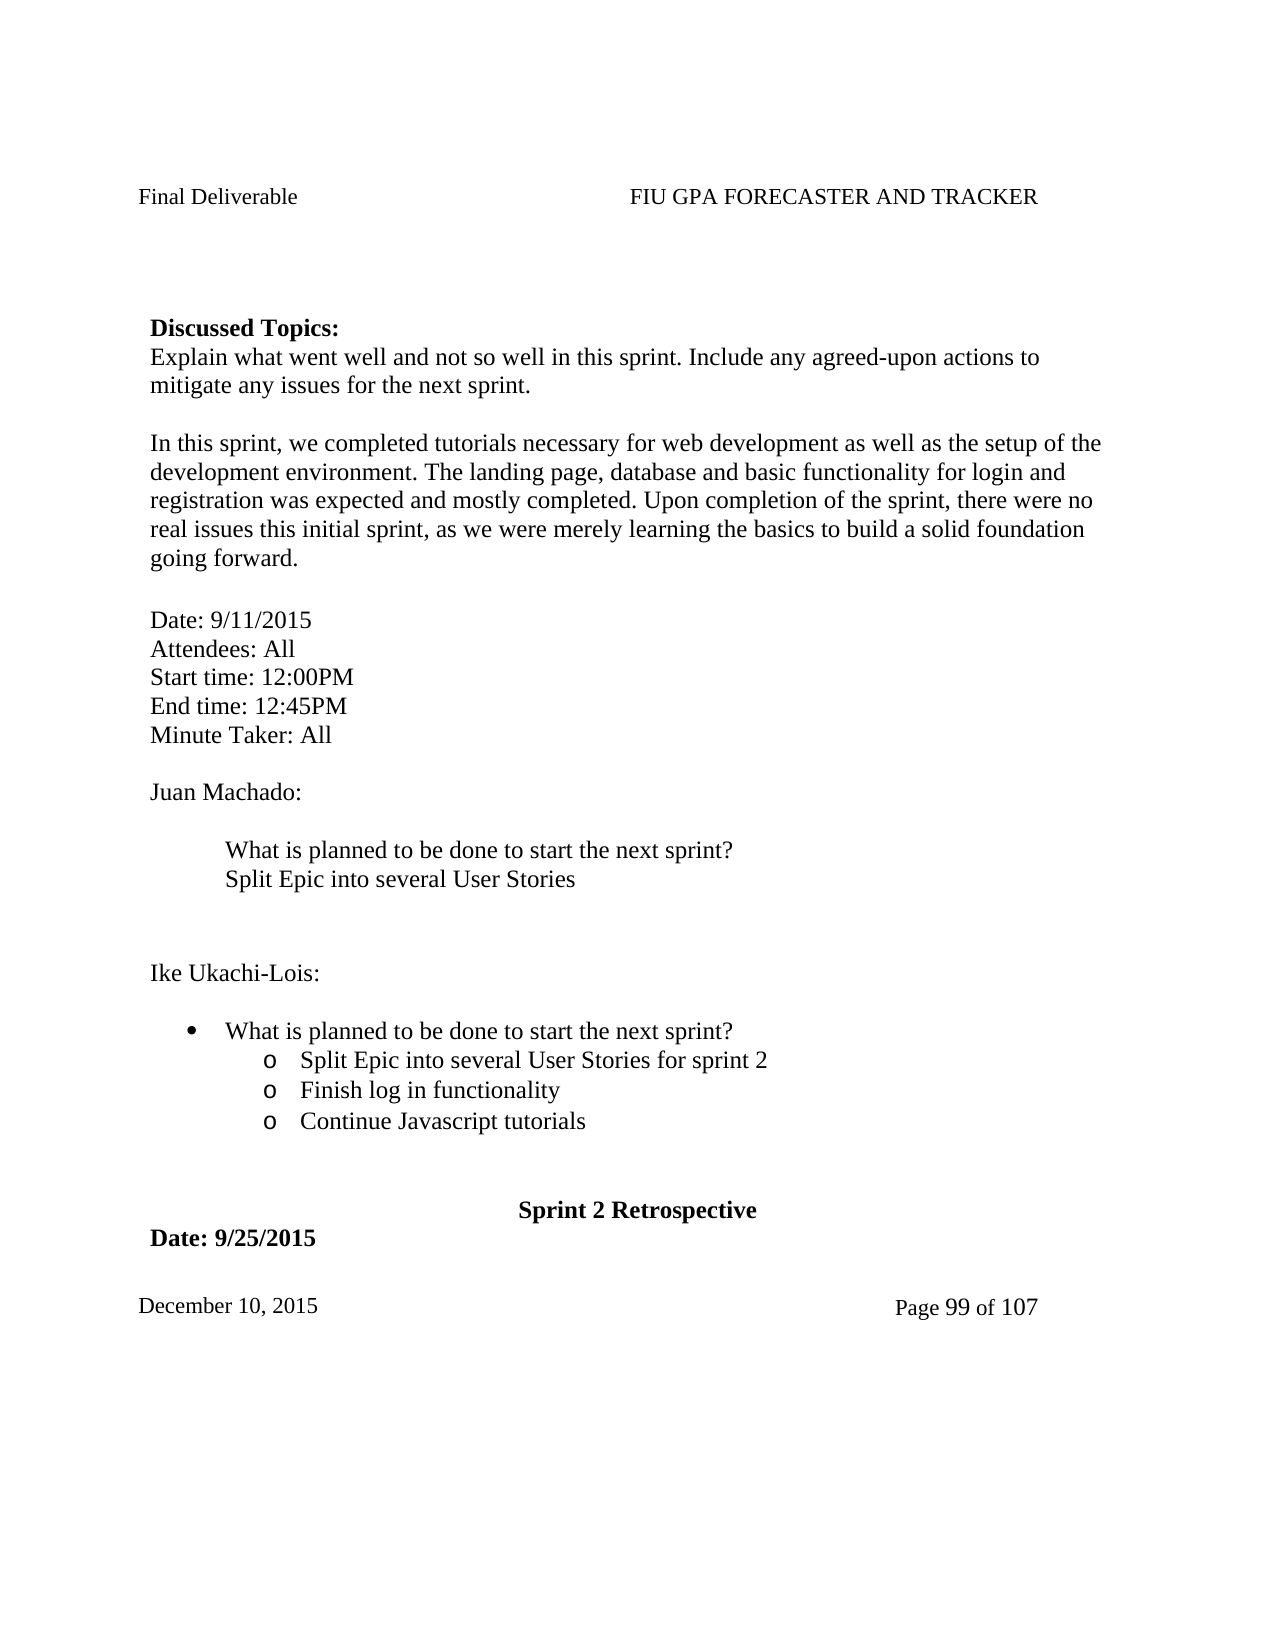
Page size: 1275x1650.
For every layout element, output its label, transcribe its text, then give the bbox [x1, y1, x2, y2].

text Split Epic into several User Stories [150, 864, 1125, 892]
list Finish log in functionality [262, 1076, 1125, 1106]
text Date: 9/25/2015 [150, 1223, 1125, 1252]
text Minute Taker: All [150, 720, 1125, 749]
list What is planned to be done to start the next sprint? [187, 1016, 1125, 1045]
text Sprint 2 Retrospective [150, 1195, 1125, 1223]
text Date: 9/11/2015 [150, 605, 1125, 634]
text Attendees: All [150, 634, 1125, 662]
list Split Epic into several User Stories for sprint 2 [262, 1045, 1125, 1076]
text Explain what went well and not so well in this sprint. Include any agreed-upon actions to mitigate any issues for the next sprint. [150, 342, 1125, 399]
text Ike Ukachi-Lois: [150, 958, 1125, 987]
text Discussed Topics: [150, 313, 1125, 342]
text In this sprint, we completed tutorials necessary for web development as well as the setup of the development environment. The landing page, database and basic functionality for login and registration was expected and mostly completed. Upon completion of the sprint, there were no real issues this initial sprint, as we were merely learning the basics to build a solid foundation going forward. [150, 428, 1125, 572]
list Continue Javascript tutorials [262, 1106, 1125, 1137]
text Juan Machado: [150, 777, 1125, 806]
text What is planned to be done to start the next sprint? [150, 835, 1125, 864]
text Start time: 12:00PM [150, 662, 1125, 691]
text End time: 12:45PM [150, 691, 1125, 720]
